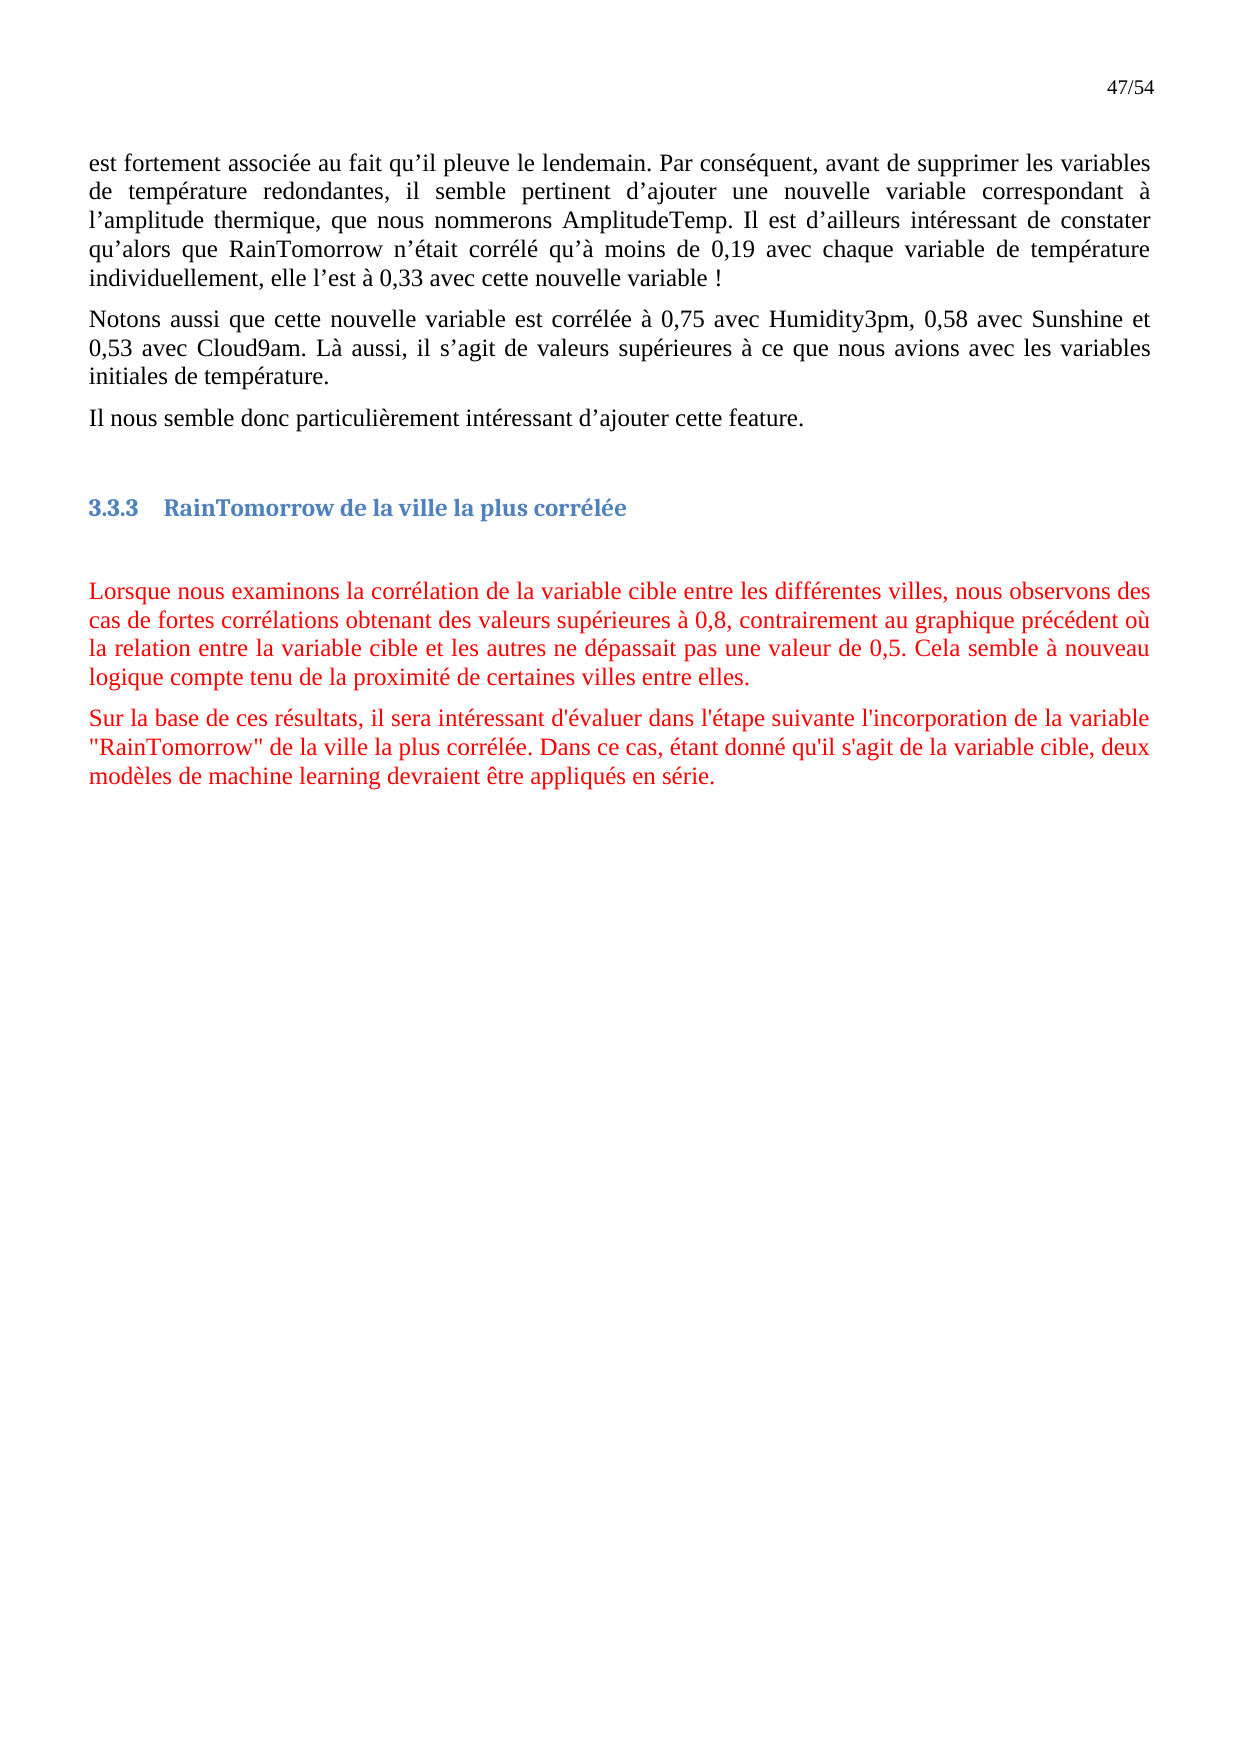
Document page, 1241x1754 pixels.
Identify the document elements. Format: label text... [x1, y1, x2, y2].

text Il nous semble donc particulièrement intéressant d’ajouter cette feature. [89, 403, 1152, 431]
text Lorsque nous examinons la corrélation de la variable cible entre les différentes villes, nous observons des cas de fortes corrélations obtenant des valeurs supérieures à 0,8, contrairement au graphique précédent où la relation entre la variable cible et les autres ne dépassait pas une valeur de 0,5. Cela semble à nouveau logique compte tenu de la proximité de certaines villes entre elles. [89, 576, 1152, 691]
text Sur la base de ces résultats, il sera intéressant d'évaluer dans l'étape suivante l'incorporation de la variable "RainTomorrow" de la ville la plus corrélée. Dans ce cas, étant donné qu'il s'agit de la variable cible, deux modèles de machine learning devraient être appliqués en série. [89, 703, 1152, 790]
subtitle RainTomorrow de la ville la plus corrélée [89, 493, 1152, 522]
text Notons aussi que cette nouvelle variable est corrélée à 0,75 avec Humidity3pm, 0,58 avec Sunshine et 0,53 avec Cloud9am. Là aussi, il s’agit de valeurs supérieures à ce que nous avions avec les variables initiales de température. [89, 304, 1152, 390]
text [89, 148, 1152, 291]
